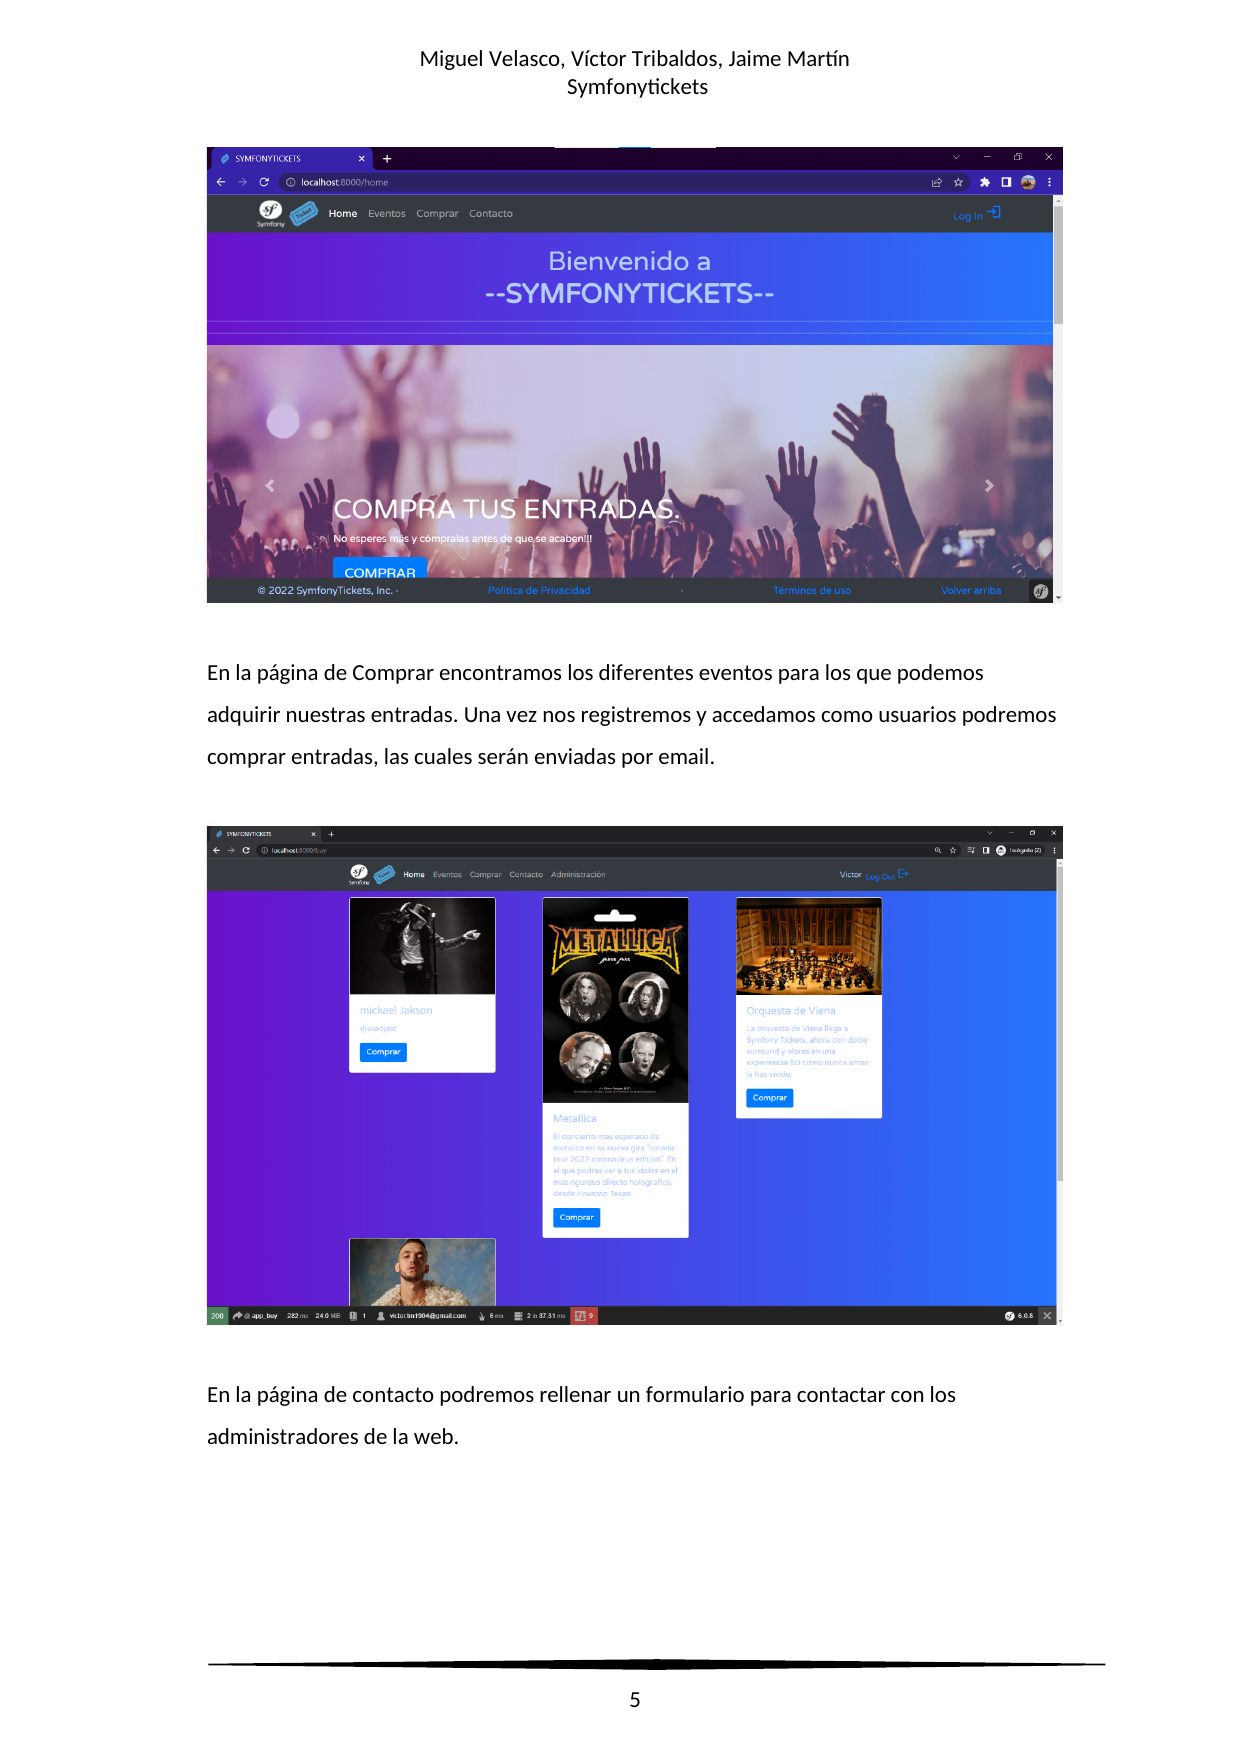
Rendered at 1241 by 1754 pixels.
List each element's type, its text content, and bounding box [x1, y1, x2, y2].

picture [206, 826, 1063, 1325]
picture [206, 147, 1063, 603]
text En la página de contacto podremos rellenar un formulario para contactar con los administradores de la web. [207, 1381, 1063, 1451]
text En la página de Comprar encontramos los diferentes eventos para los que podemos adquirir nuestras entradas. Una vez nos registremos y accedamos como usuarios podremos comprar entradas, las cuales serán enviadas por email. [207, 658, 1063, 770]
